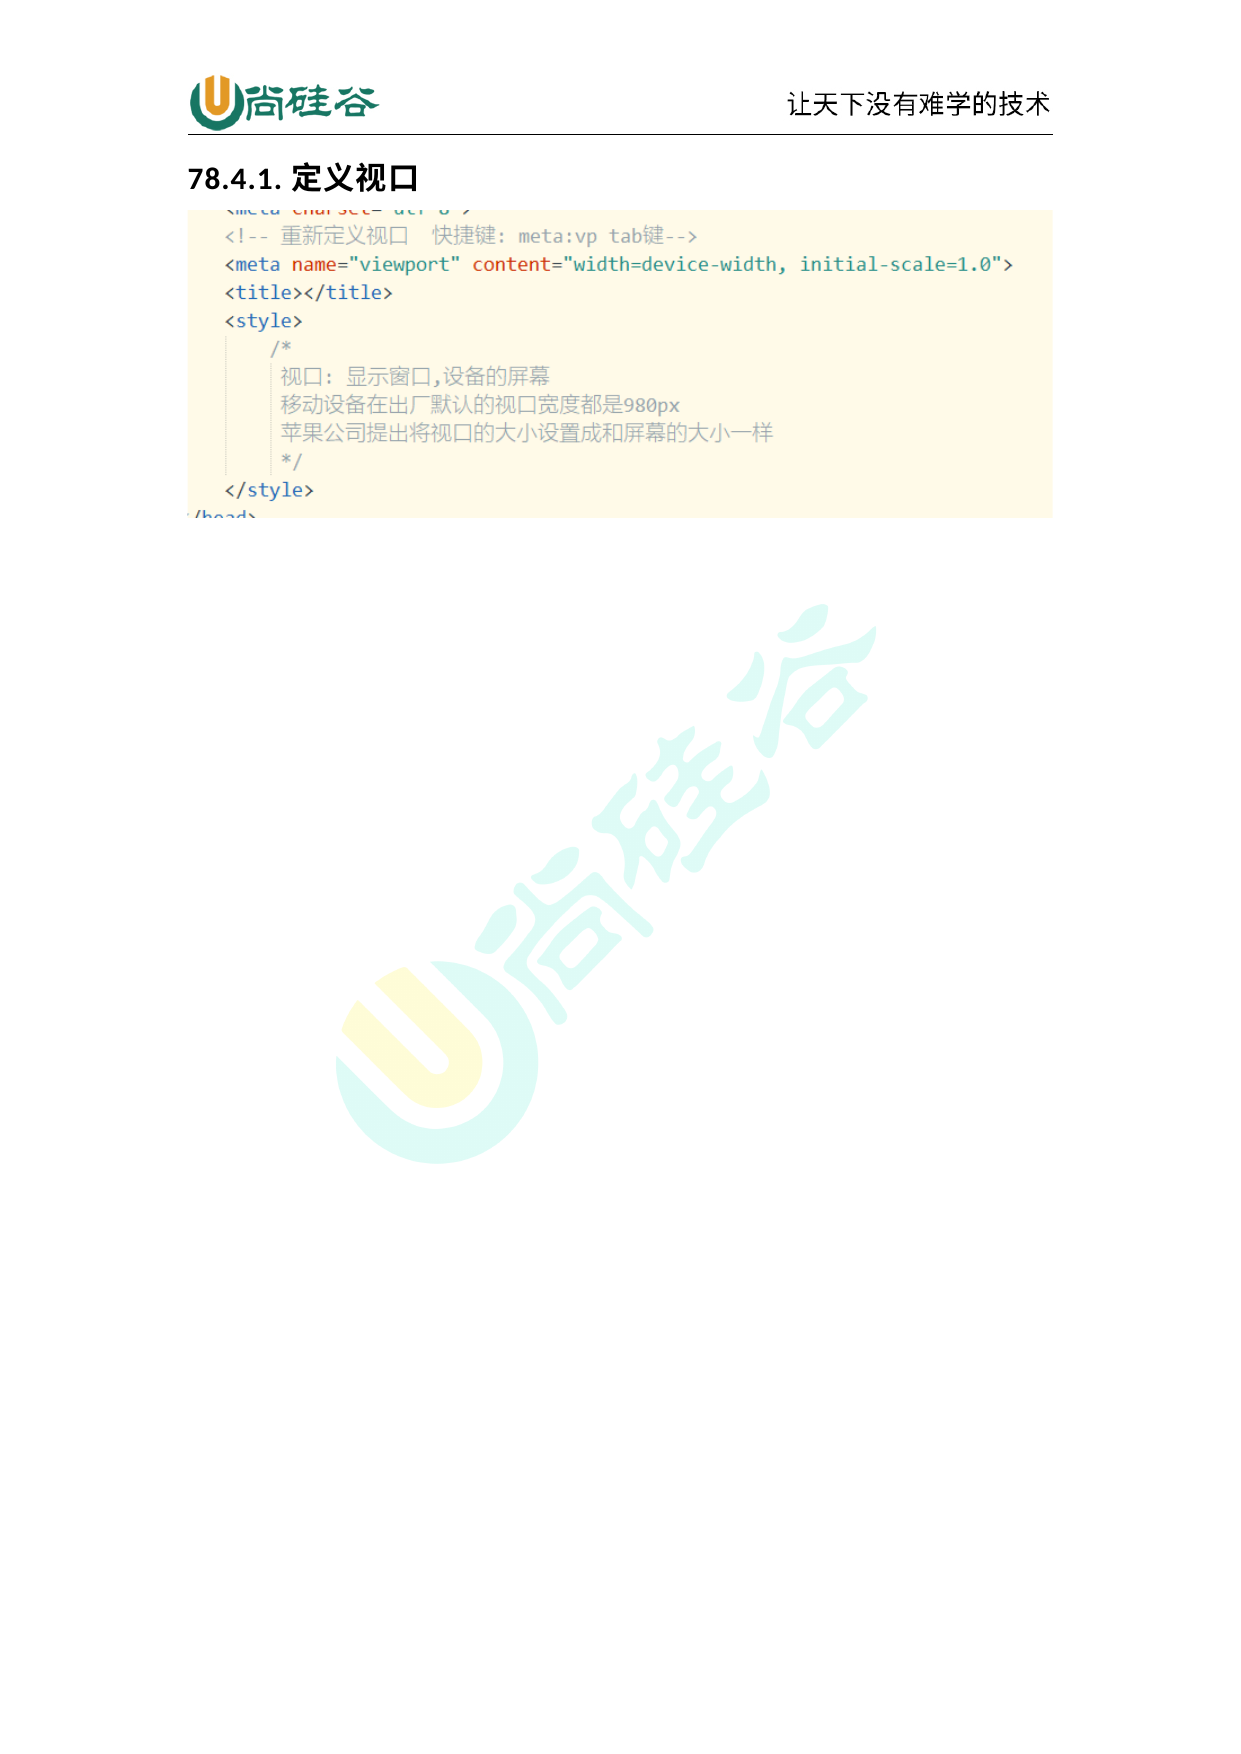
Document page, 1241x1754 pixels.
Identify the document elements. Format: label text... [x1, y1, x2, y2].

picture [187, 210, 1053, 518]
picture [187, 73, 1053, 132]
subtitle 定义视口 [187, 156, 1053, 198]
